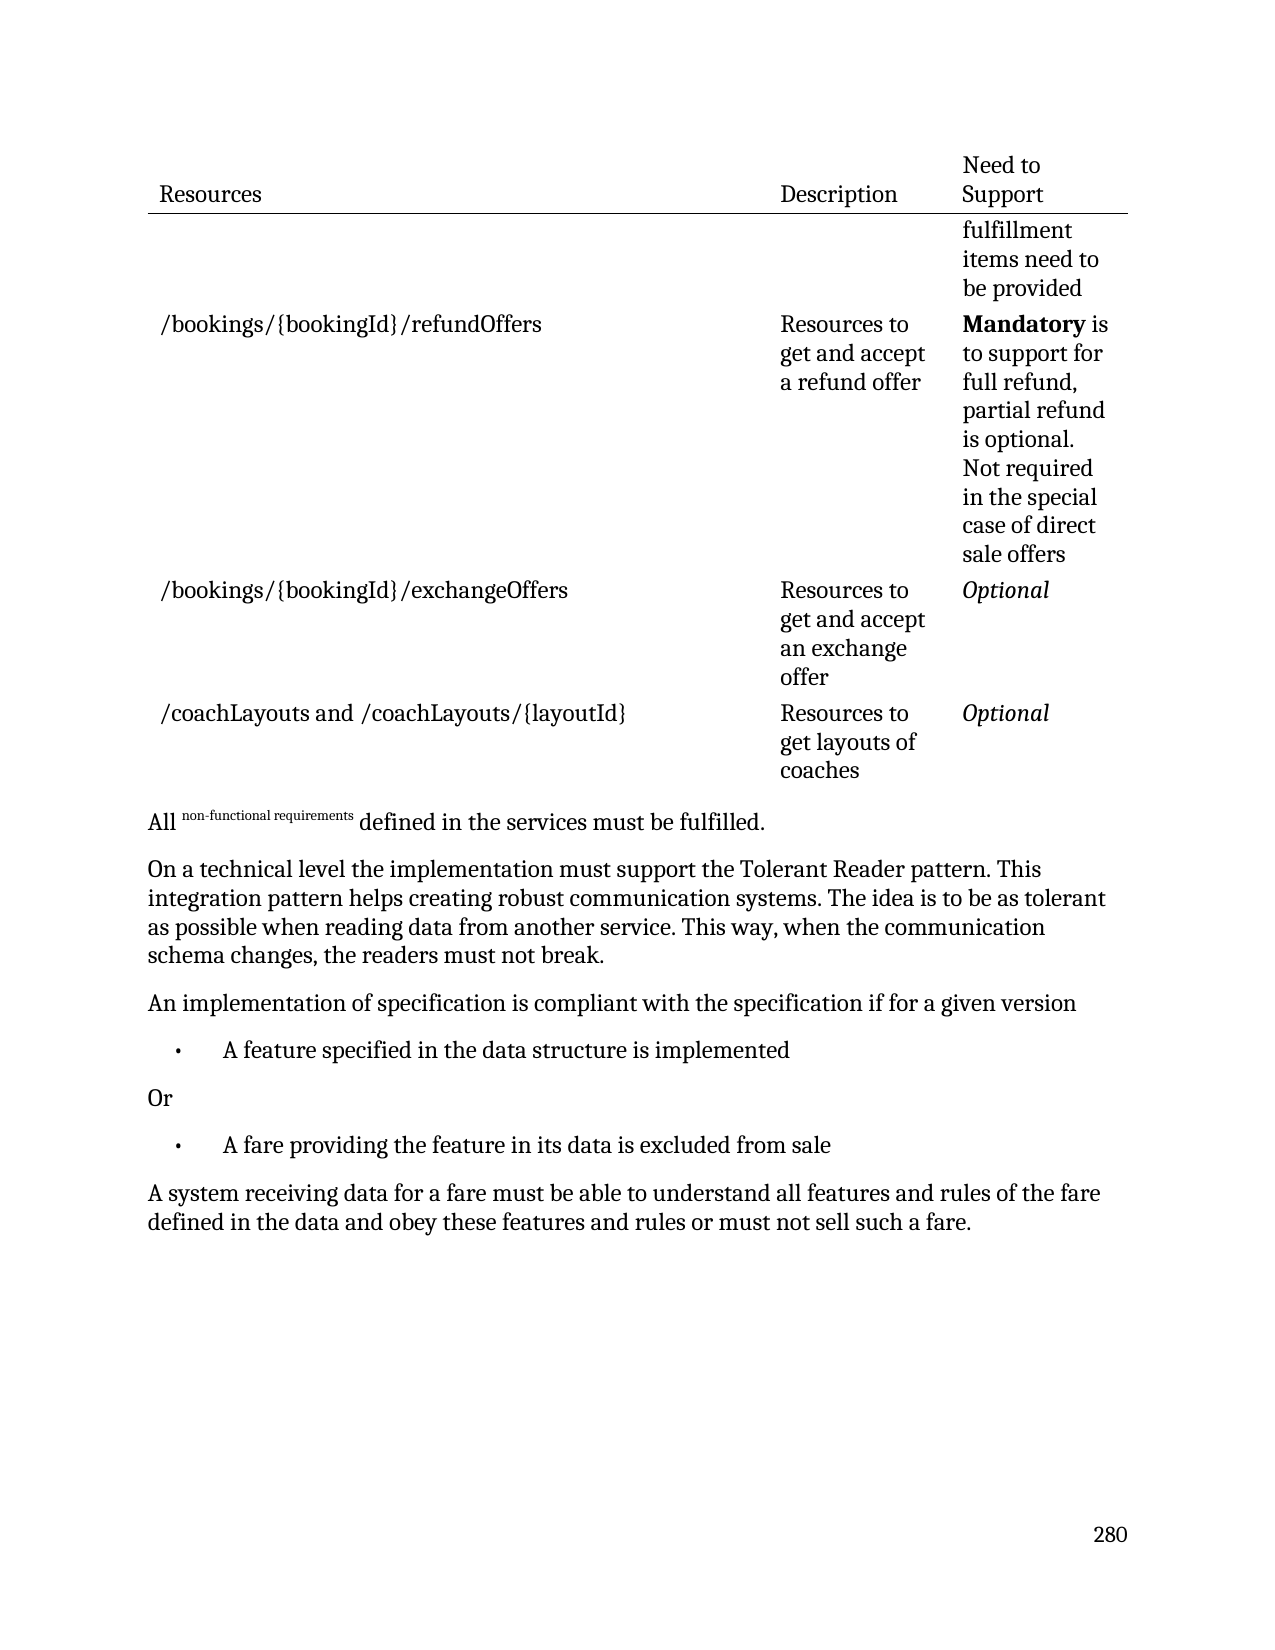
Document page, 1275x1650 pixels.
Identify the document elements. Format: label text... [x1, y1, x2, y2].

text An implementation of specification is compliant with the specification if for a given version [148, 989, 1127, 1018]
text A system receiving data for a fare must be able to understand all features and rules of the fare defined in the data and obey these features and rules or must not sell such a fare. [148, 1179, 1127, 1236]
list A fare providing the feature in its data is excluded from sale [173, 1131, 1127, 1160]
text On a technical level the implementation must support the Tolerant Reader pattern. This integration pattern helps creating robust communication systems. The idea is to be as tolerant as possible when reading data from another service. This way, when the communication schema changes, the readers must not break. [148, 855, 1127, 970]
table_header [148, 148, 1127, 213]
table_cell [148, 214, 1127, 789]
list A feature specified in the data structure is implemented [173, 1036, 1127, 1065]
text All non-functional requirements defined in the services must be fulfilled. [148, 808, 1127, 836]
text Or [148, 1084, 1127, 1113]
